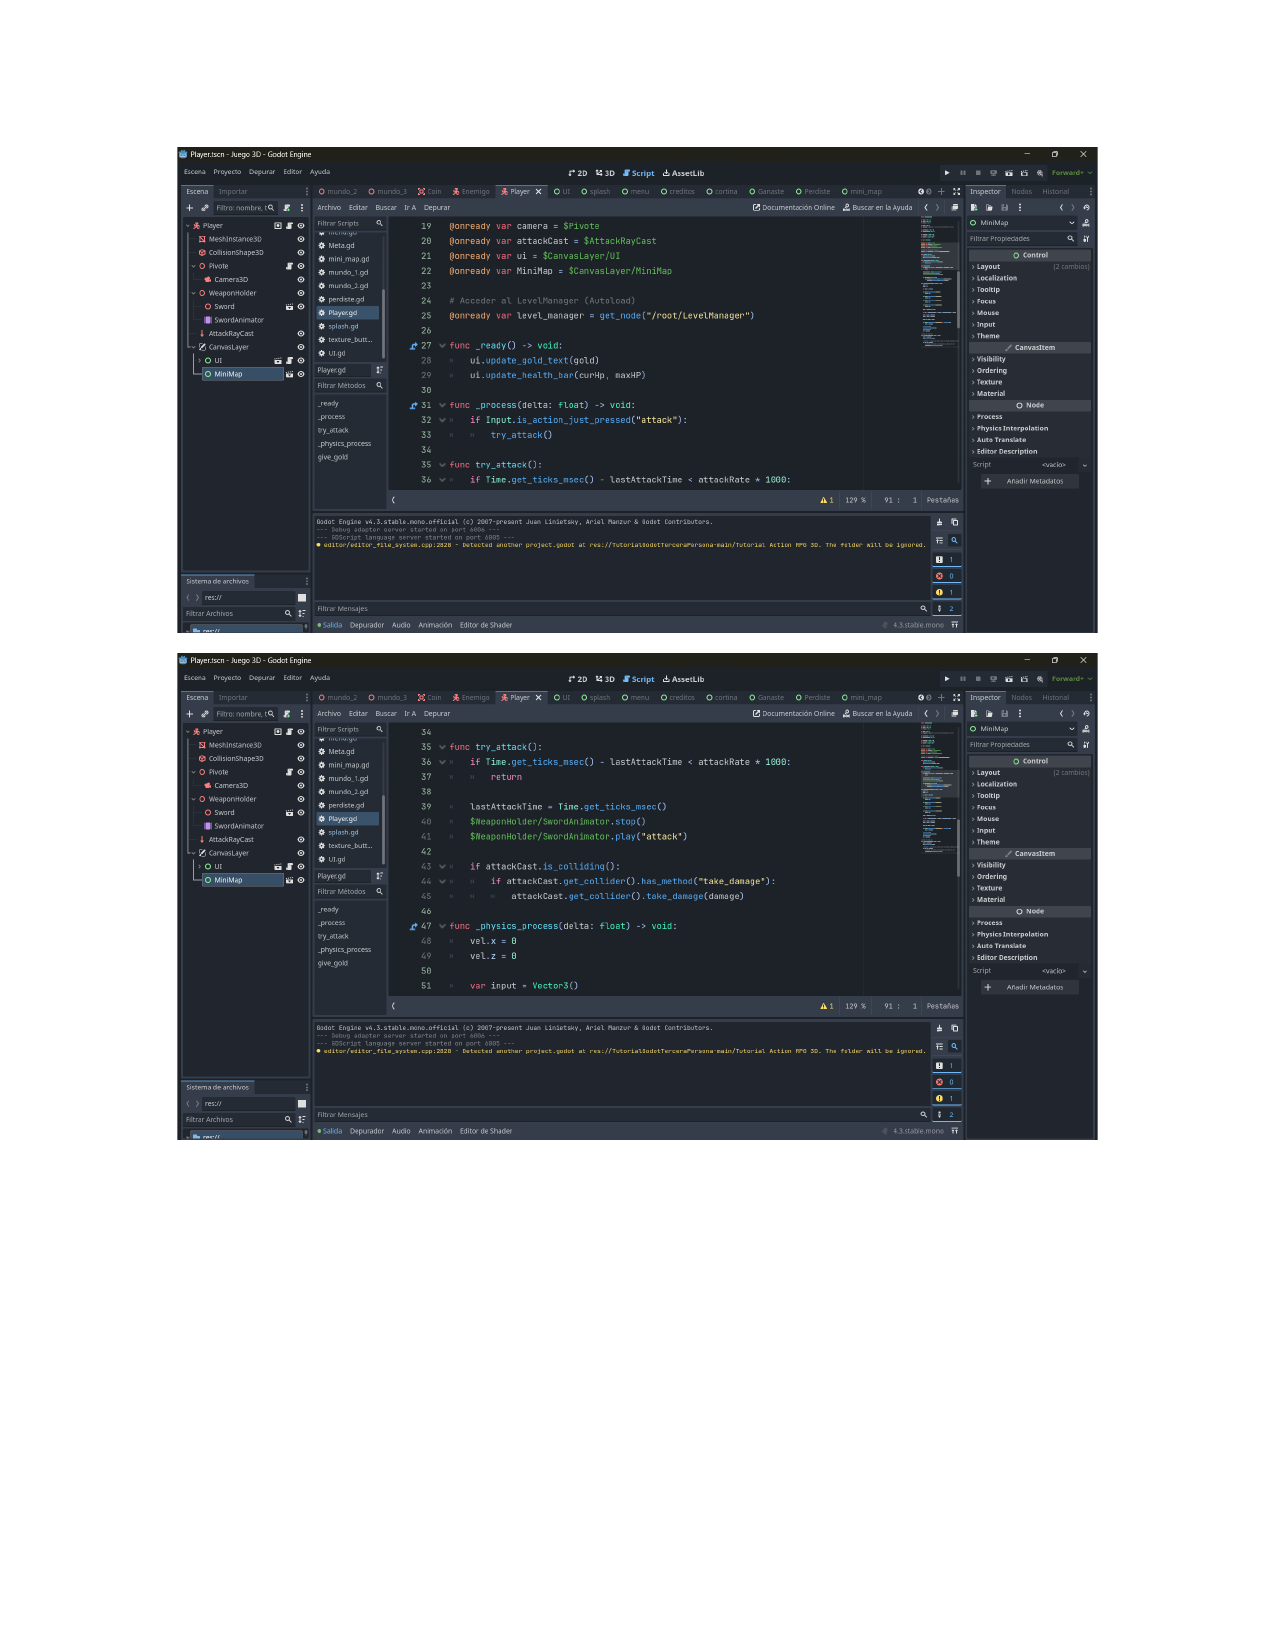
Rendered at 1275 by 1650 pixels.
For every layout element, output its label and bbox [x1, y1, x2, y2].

picture [177, 653, 1098, 1140]
picture [177, 147, 1098, 633]
